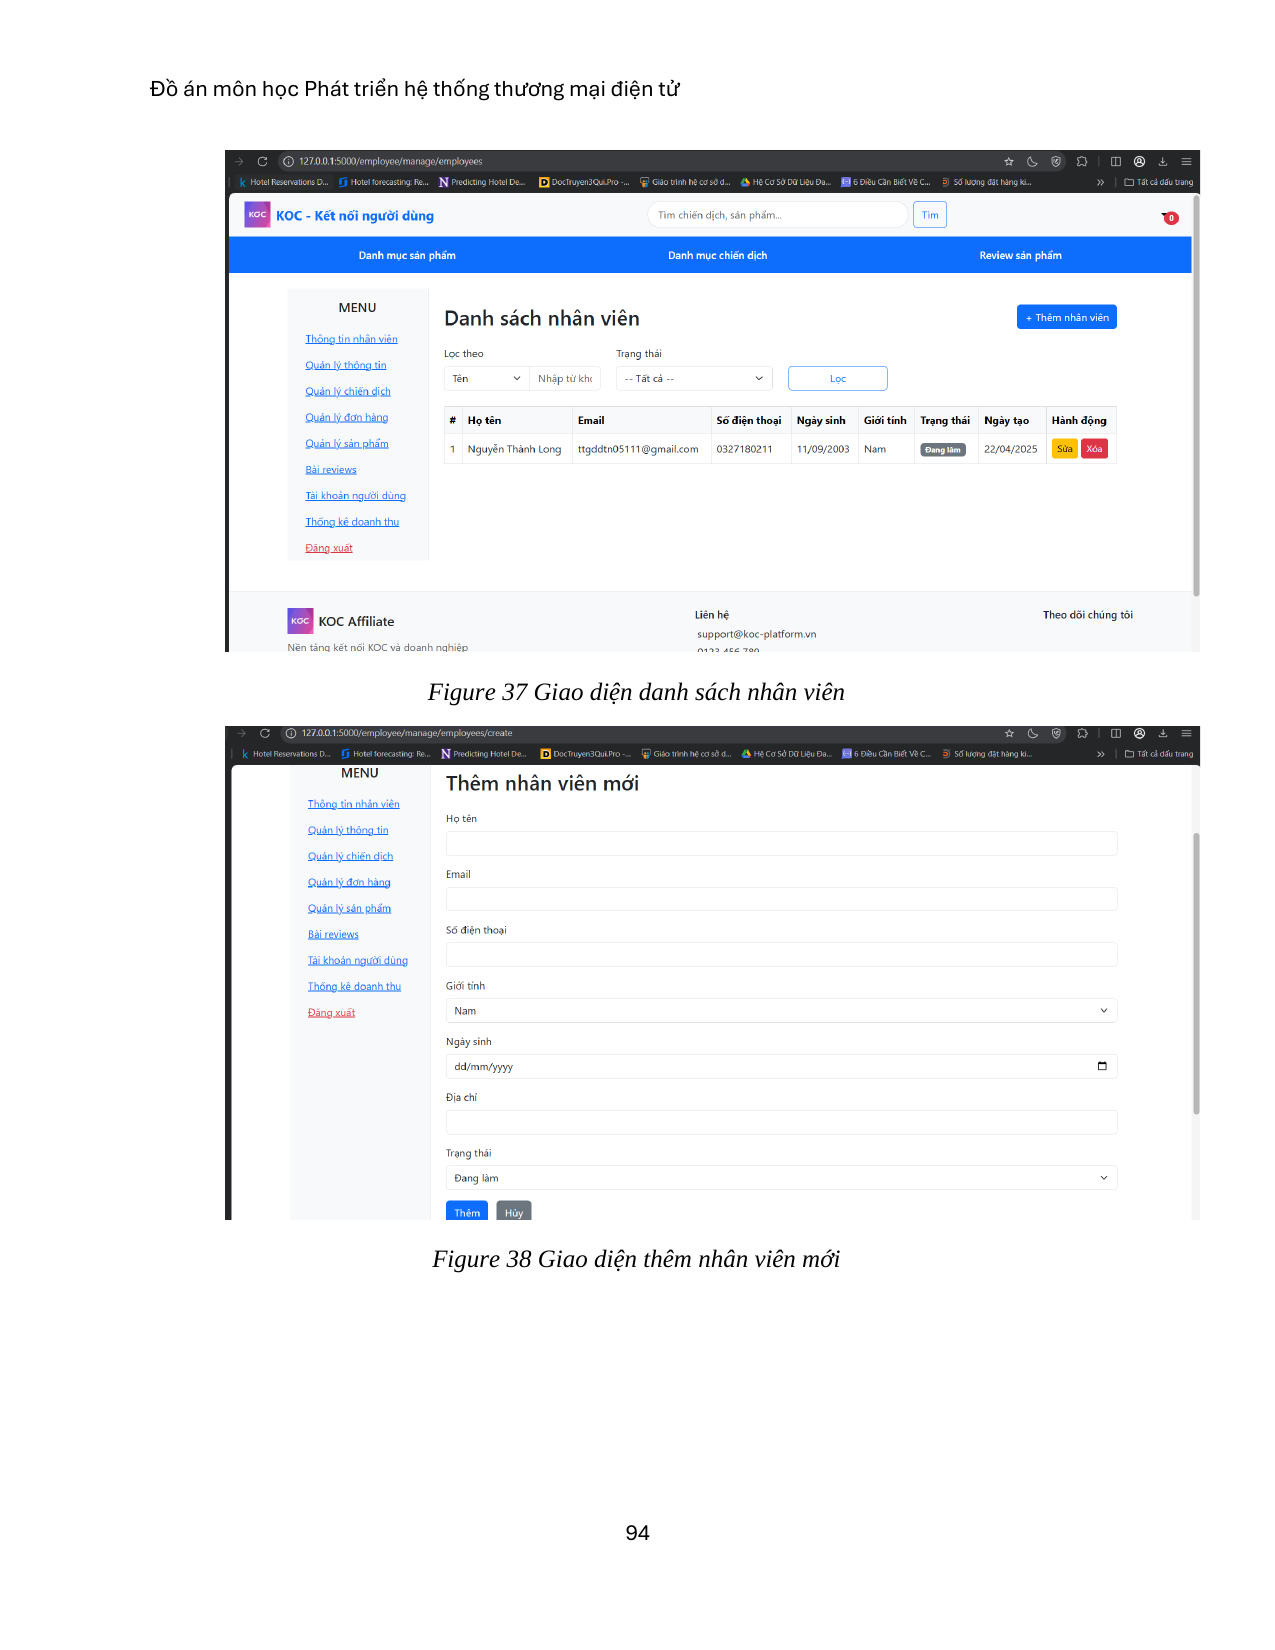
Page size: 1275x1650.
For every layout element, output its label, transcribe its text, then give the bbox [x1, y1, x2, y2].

text Figure 38 Giao diện thêm nhân viên mới [150, 1244, 1125, 1273]
picture [225, 726, 1200, 1220]
text Figure 37 Giao diện danh sách nhân viên [150, 677, 1125, 706]
picture [225, 150, 1200, 652]
